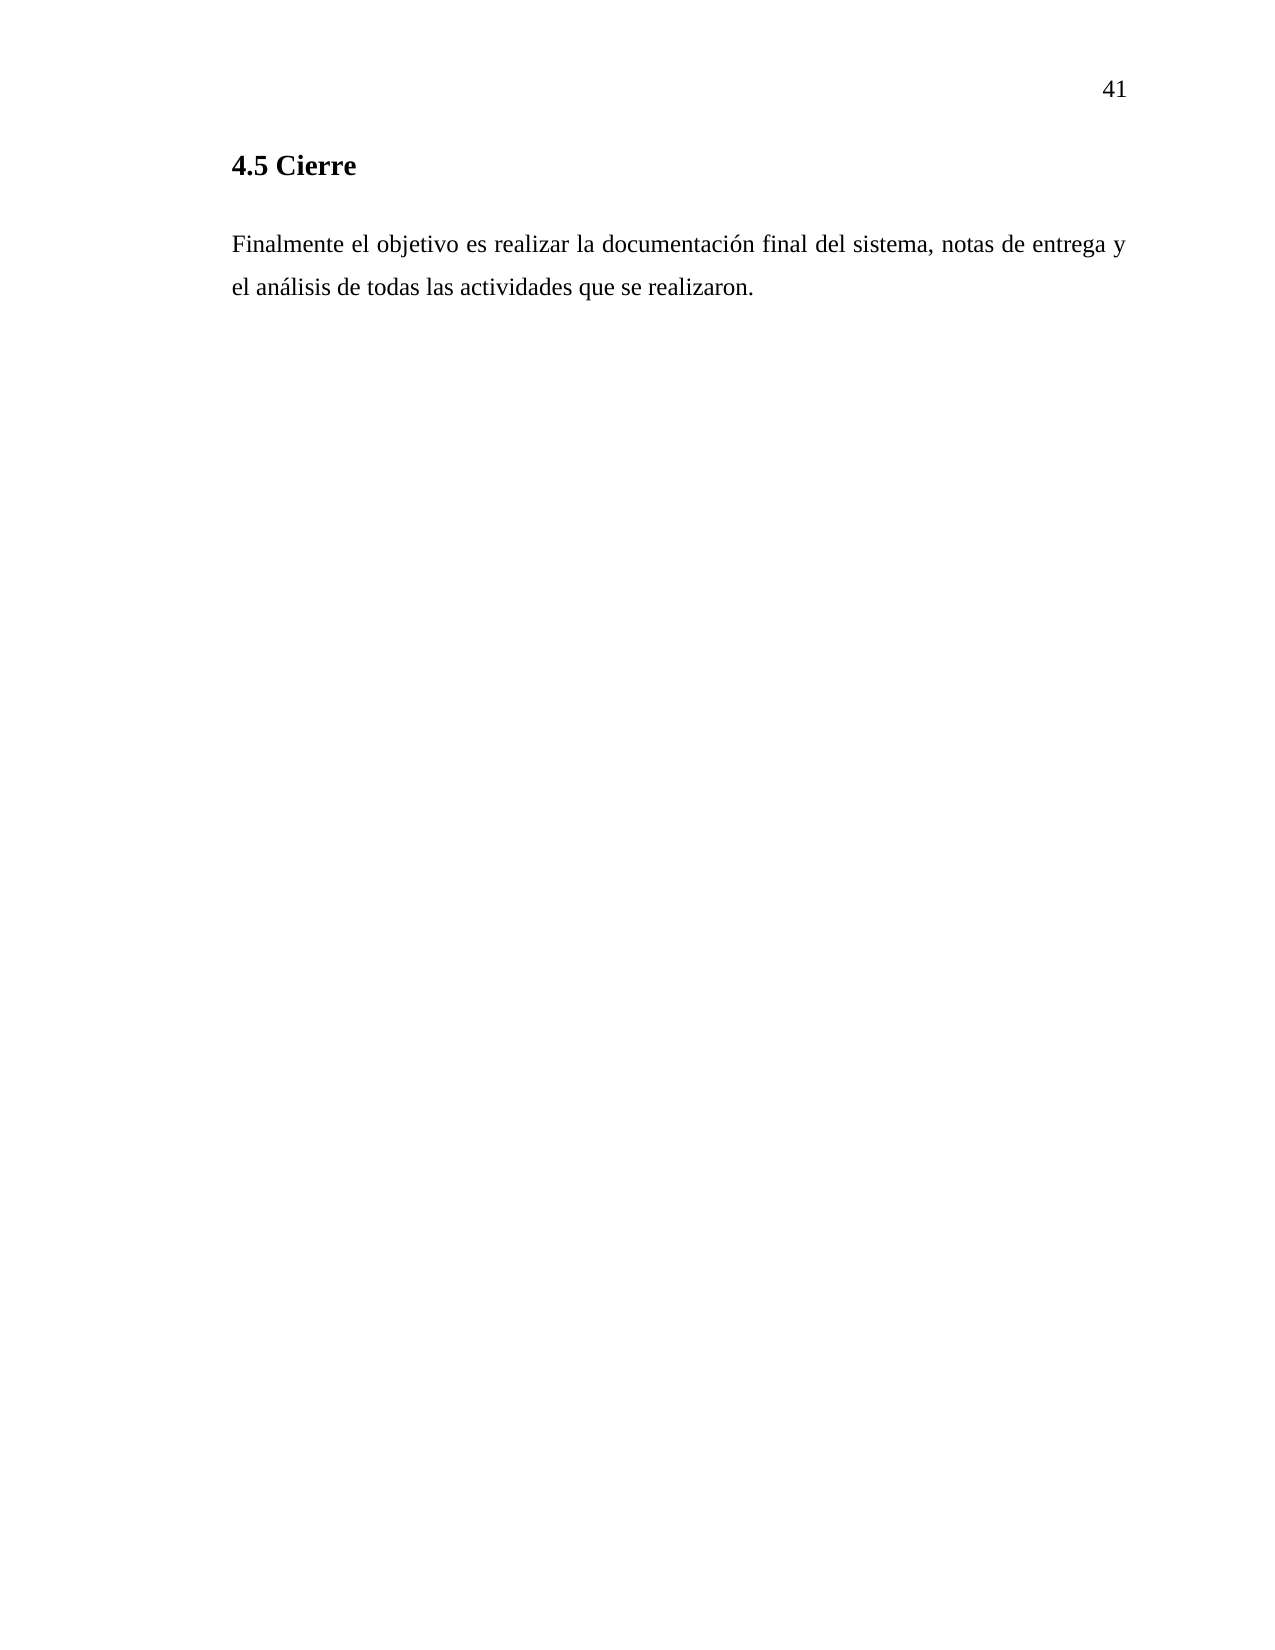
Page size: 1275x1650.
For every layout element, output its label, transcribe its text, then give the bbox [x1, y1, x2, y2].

text Finalmente el objetivo es realizar la documentación final del sistema, notas de entrega y el análisis de todas las actividades que se realizaron. [232, 229, 1127, 301]
subtitle 4.5 Cierre [232, 148, 1127, 181]
